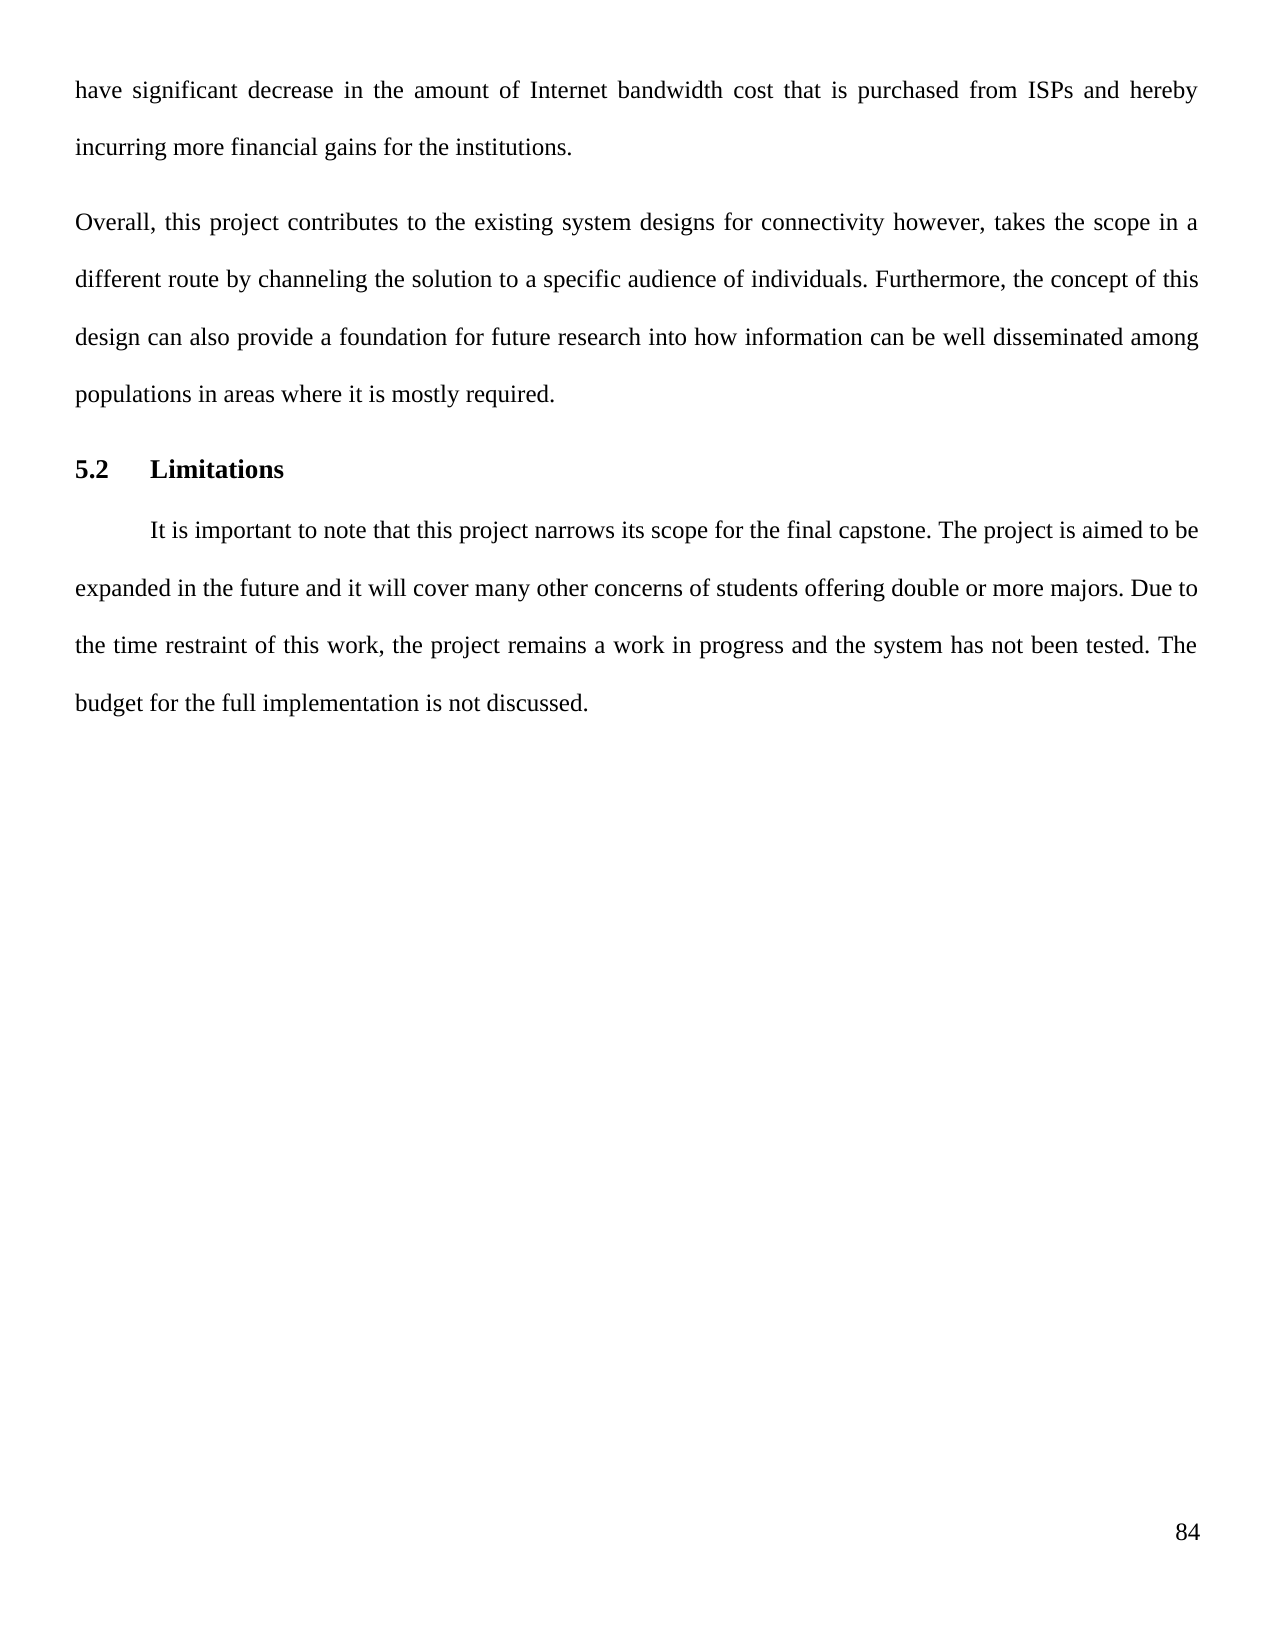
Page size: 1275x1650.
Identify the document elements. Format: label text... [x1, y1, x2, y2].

text It is important to note that this project narrows its scope for the final capstone. The project is aimed to be expanded in the future and it will cover many other concerns of students offering double or more majors. Due to the time restraint of this work, the project remains a work in progress and the system has not been tested. The budget for the full implementation is not discussed. [75, 516, 1200, 717]
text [75, 75, 1200, 161]
text Overall, this project contributes to the existing system designs for connectivity however, takes the scope in a different route by channeling the solution to a specific audience of individuals. Furthermore, the concept of this design can also provide a foundation for future research into how information can be well disseminated among populations in areas where it is mostly required. [75, 207, 1200, 408]
subtitle 5.2 Limitations [75, 453, 1200, 484]
